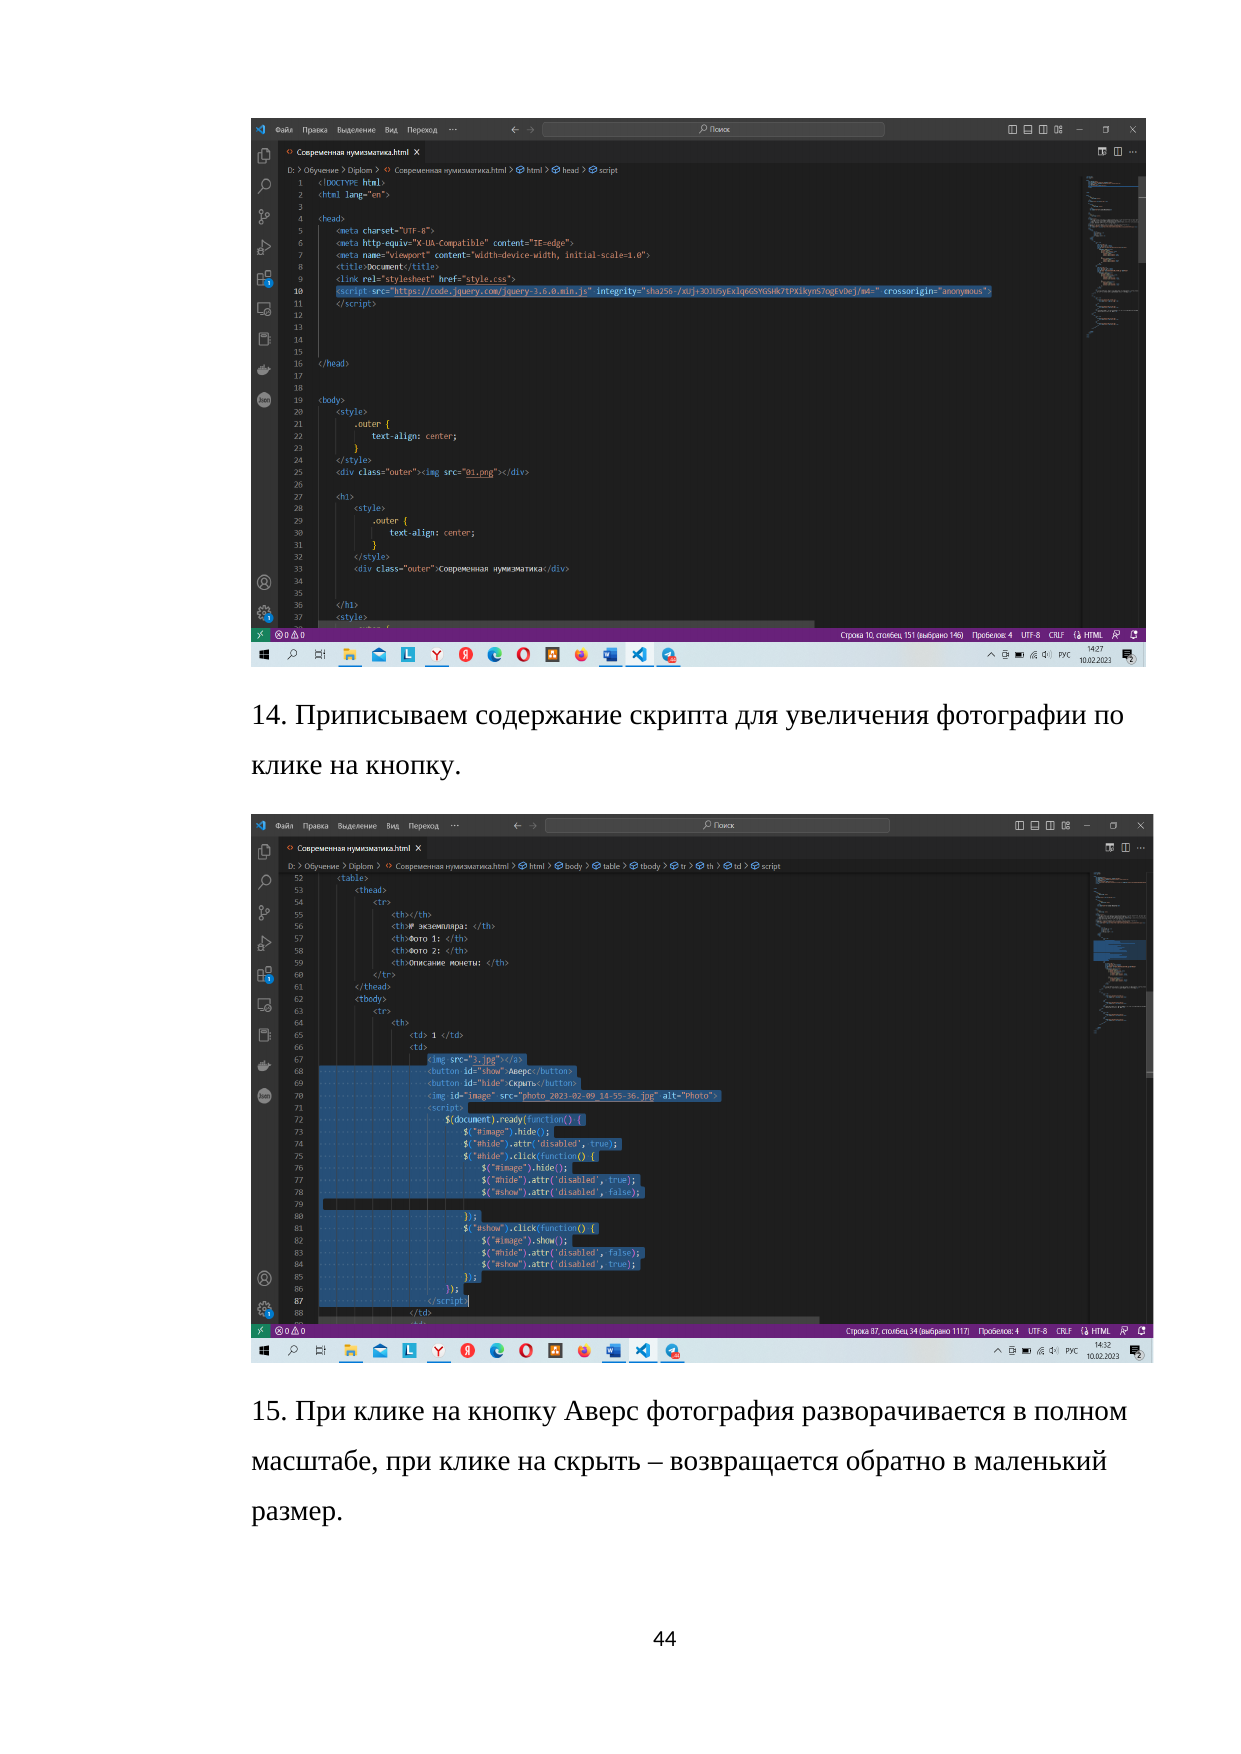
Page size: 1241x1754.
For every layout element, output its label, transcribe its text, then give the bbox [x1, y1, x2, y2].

text 15. При клике на кнопку Аверс фотография разворачивается в полном масштабе, при клике на скрыть – возвращается обратно в маленький размер. [251, 1393, 1152, 1527]
picture [251, 118, 1146, 667]
text 14. Приписываем содержание скрипта для увеличения фотографии по клике на кнопку. [251, 697, 1152, 781]
picture [251, 814, 1154, 1363]
